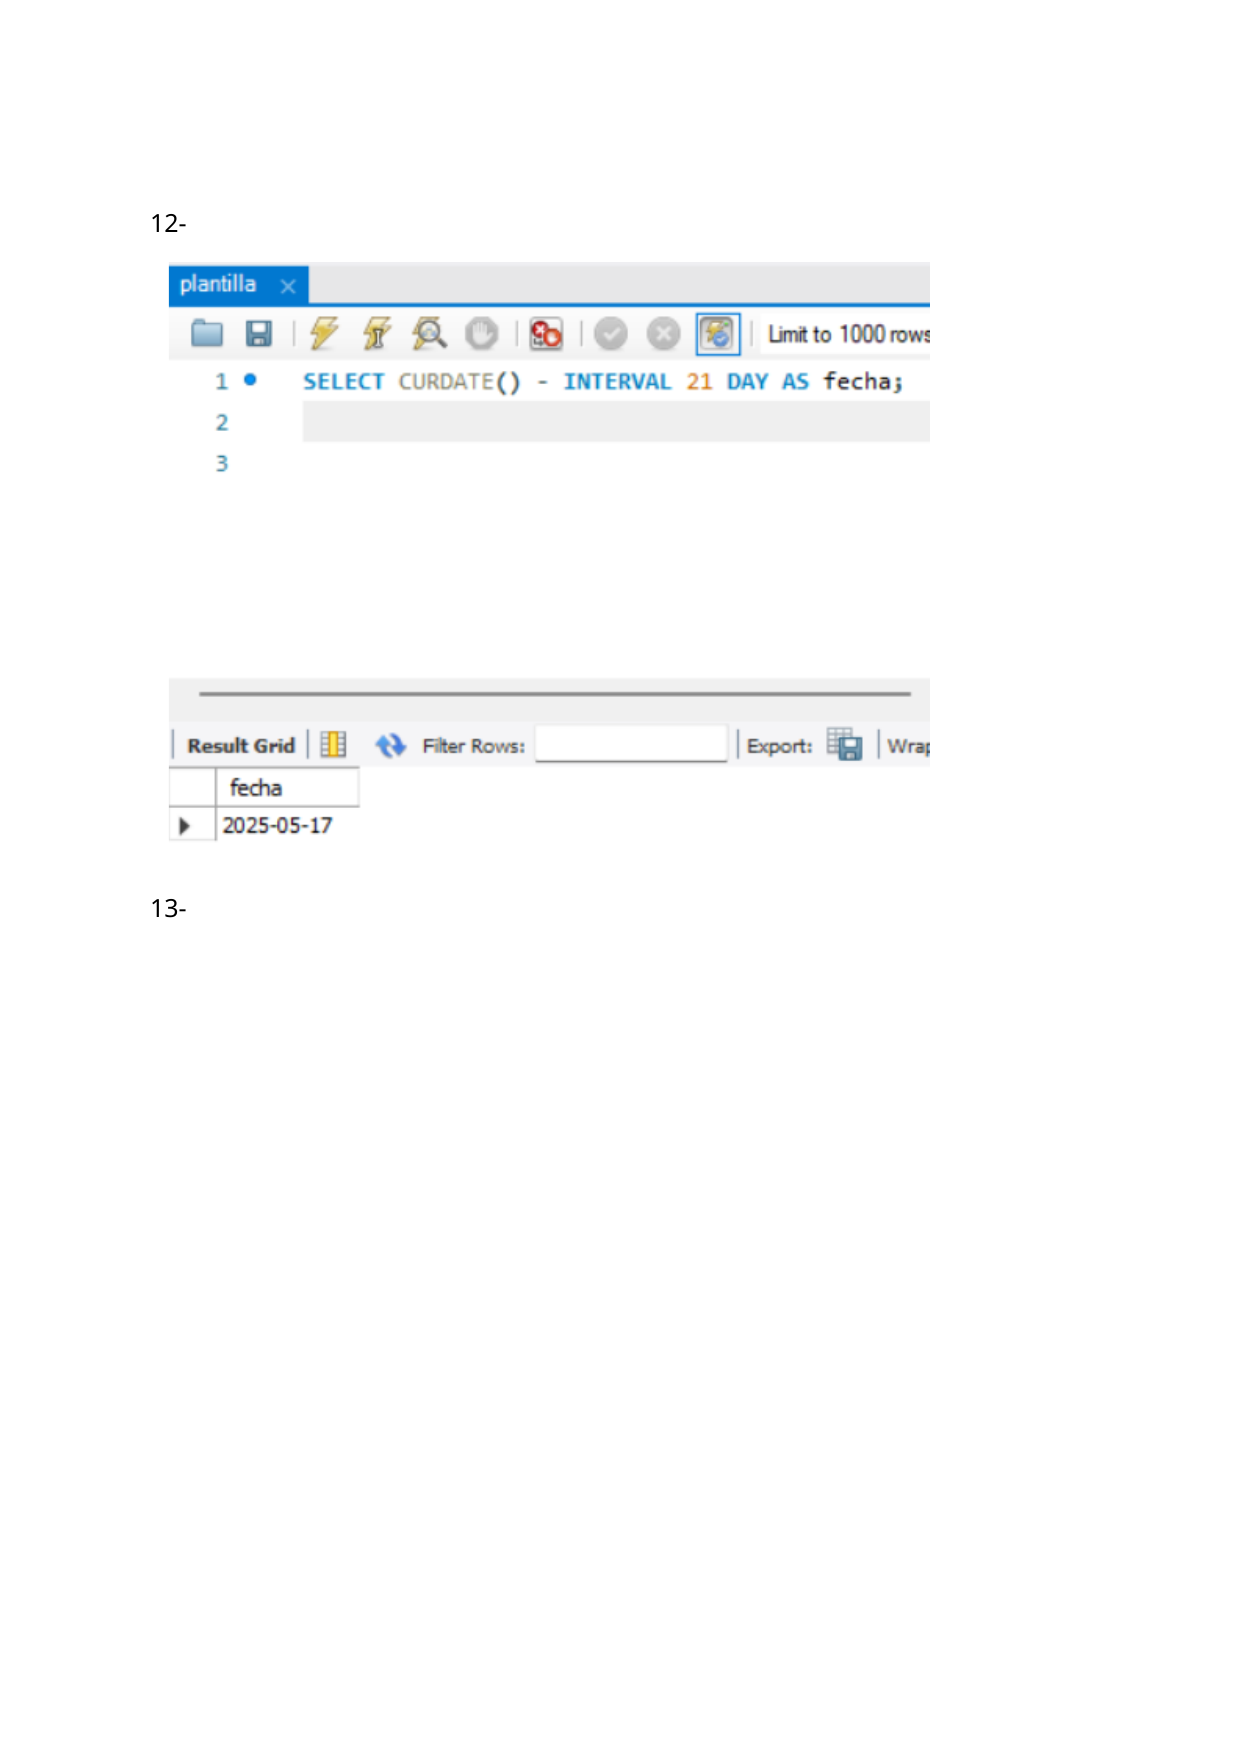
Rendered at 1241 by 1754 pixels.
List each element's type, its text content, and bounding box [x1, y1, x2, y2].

text 13- [150, 891, 1090, 925]
text 12- [150, 206, 1090, 240]
